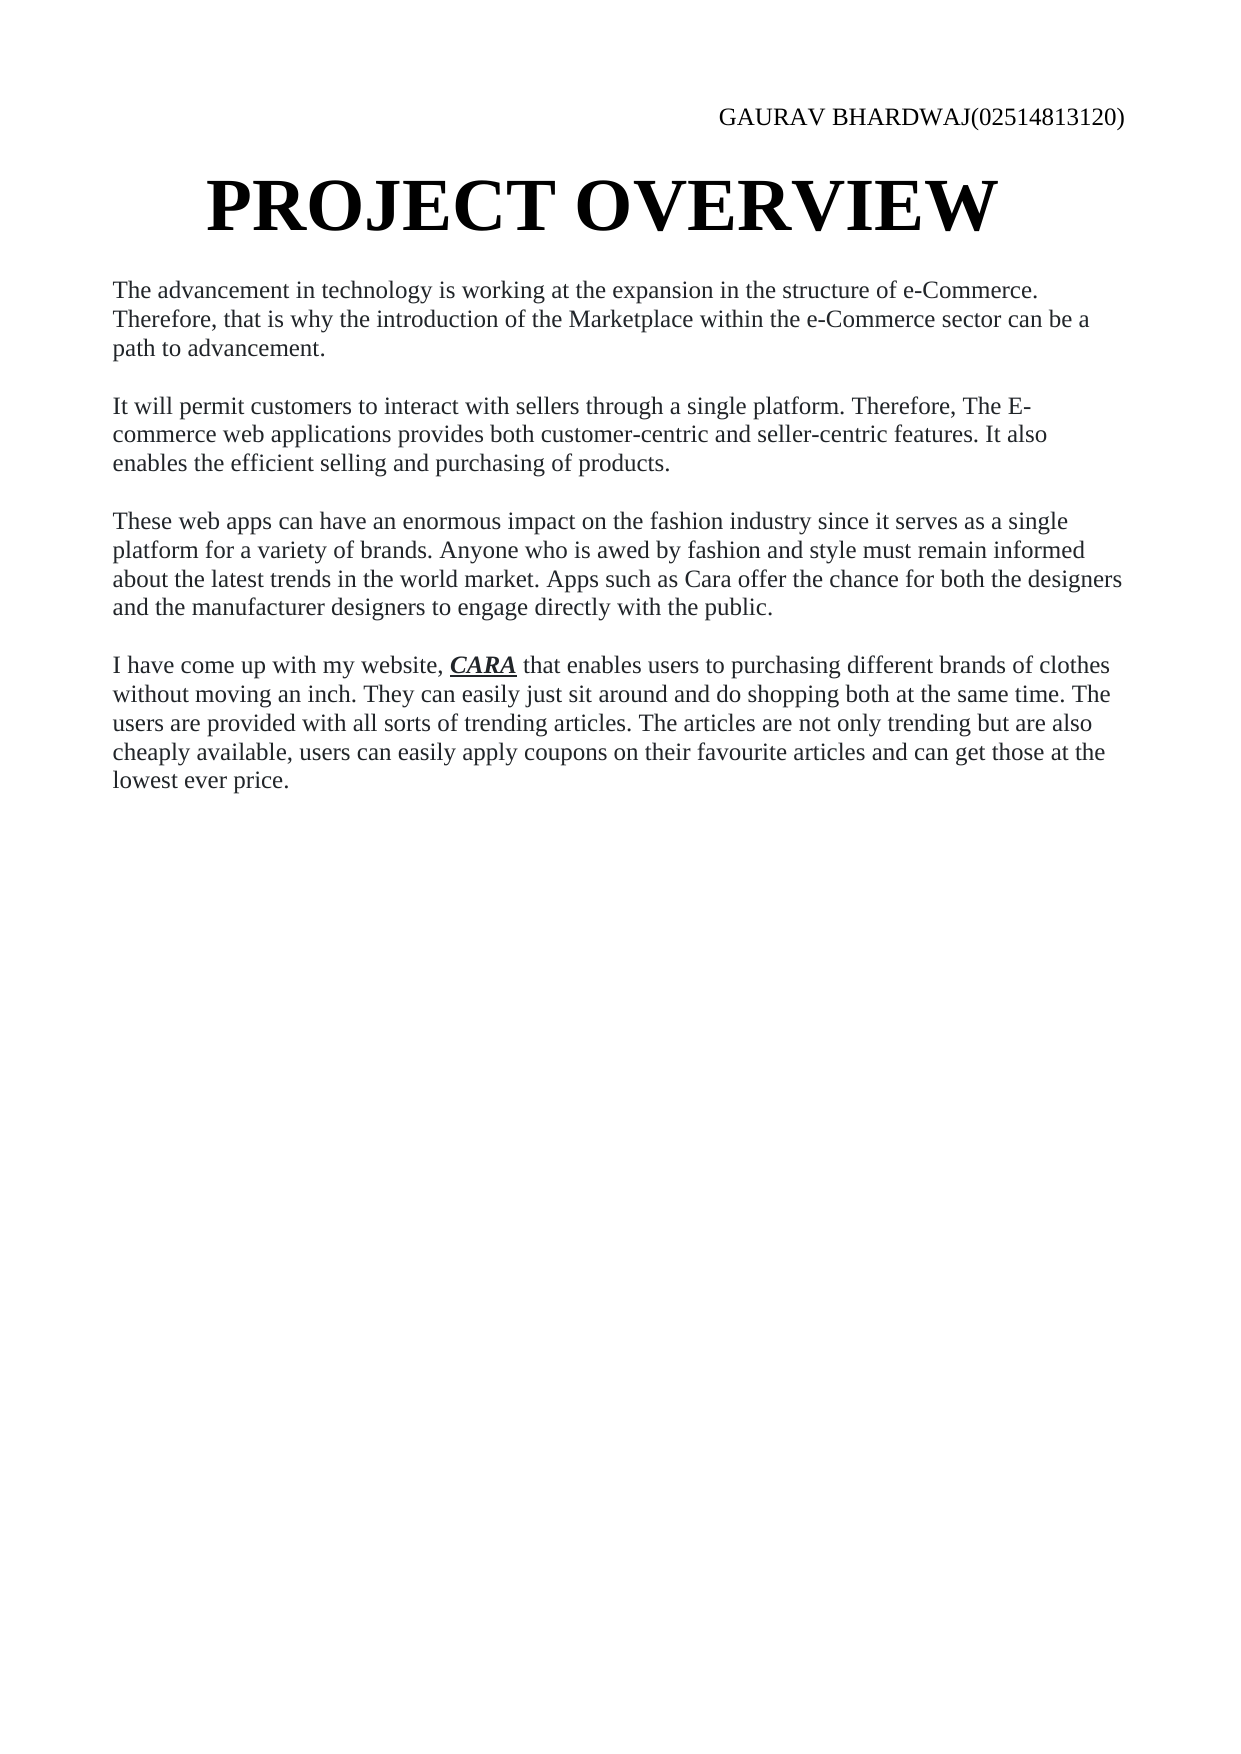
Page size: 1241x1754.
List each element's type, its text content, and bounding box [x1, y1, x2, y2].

text These web apps can have an enormous impact on the fashion industry since it serves as a single platform for a variety of brands. Anyone who is awed by fashion and style must remain informed about the latest trends in the world market. Apps such as Cara offer the chance for both the designers and the manufacturer designers to engage directly with the public. [112, 506, 1128, 621]
text The advancement in technology is working at the expansion in the structure of e-Commerce. Therefore, that is why the introduction of the Marketplace within the e-Commerce sector can be a path to advancement. [112, 275, 1128, 362]
text I have come up with my website, CARA that enables users to purchasing different brands of clothes without moving an inch. They can easily just sit around and do shopping both at the same time. The users are provided with all sorts of trending articles. The articles are not only trending but are also cheaply available, users can easily apply coupons on their favourite articles and can get those at the lowest ever price. [112, 650, 1128, 794]
text It will permit customers to interact with sellers through a single platform. Therefore, The E-commerce web applications provides both customer-centric and seller-centric features. It also enables the efficient selling and purchasing of products. [112, 391, 1128, 477]
text PROJECT OVERVIEW [112, 160, 1128, 246]
